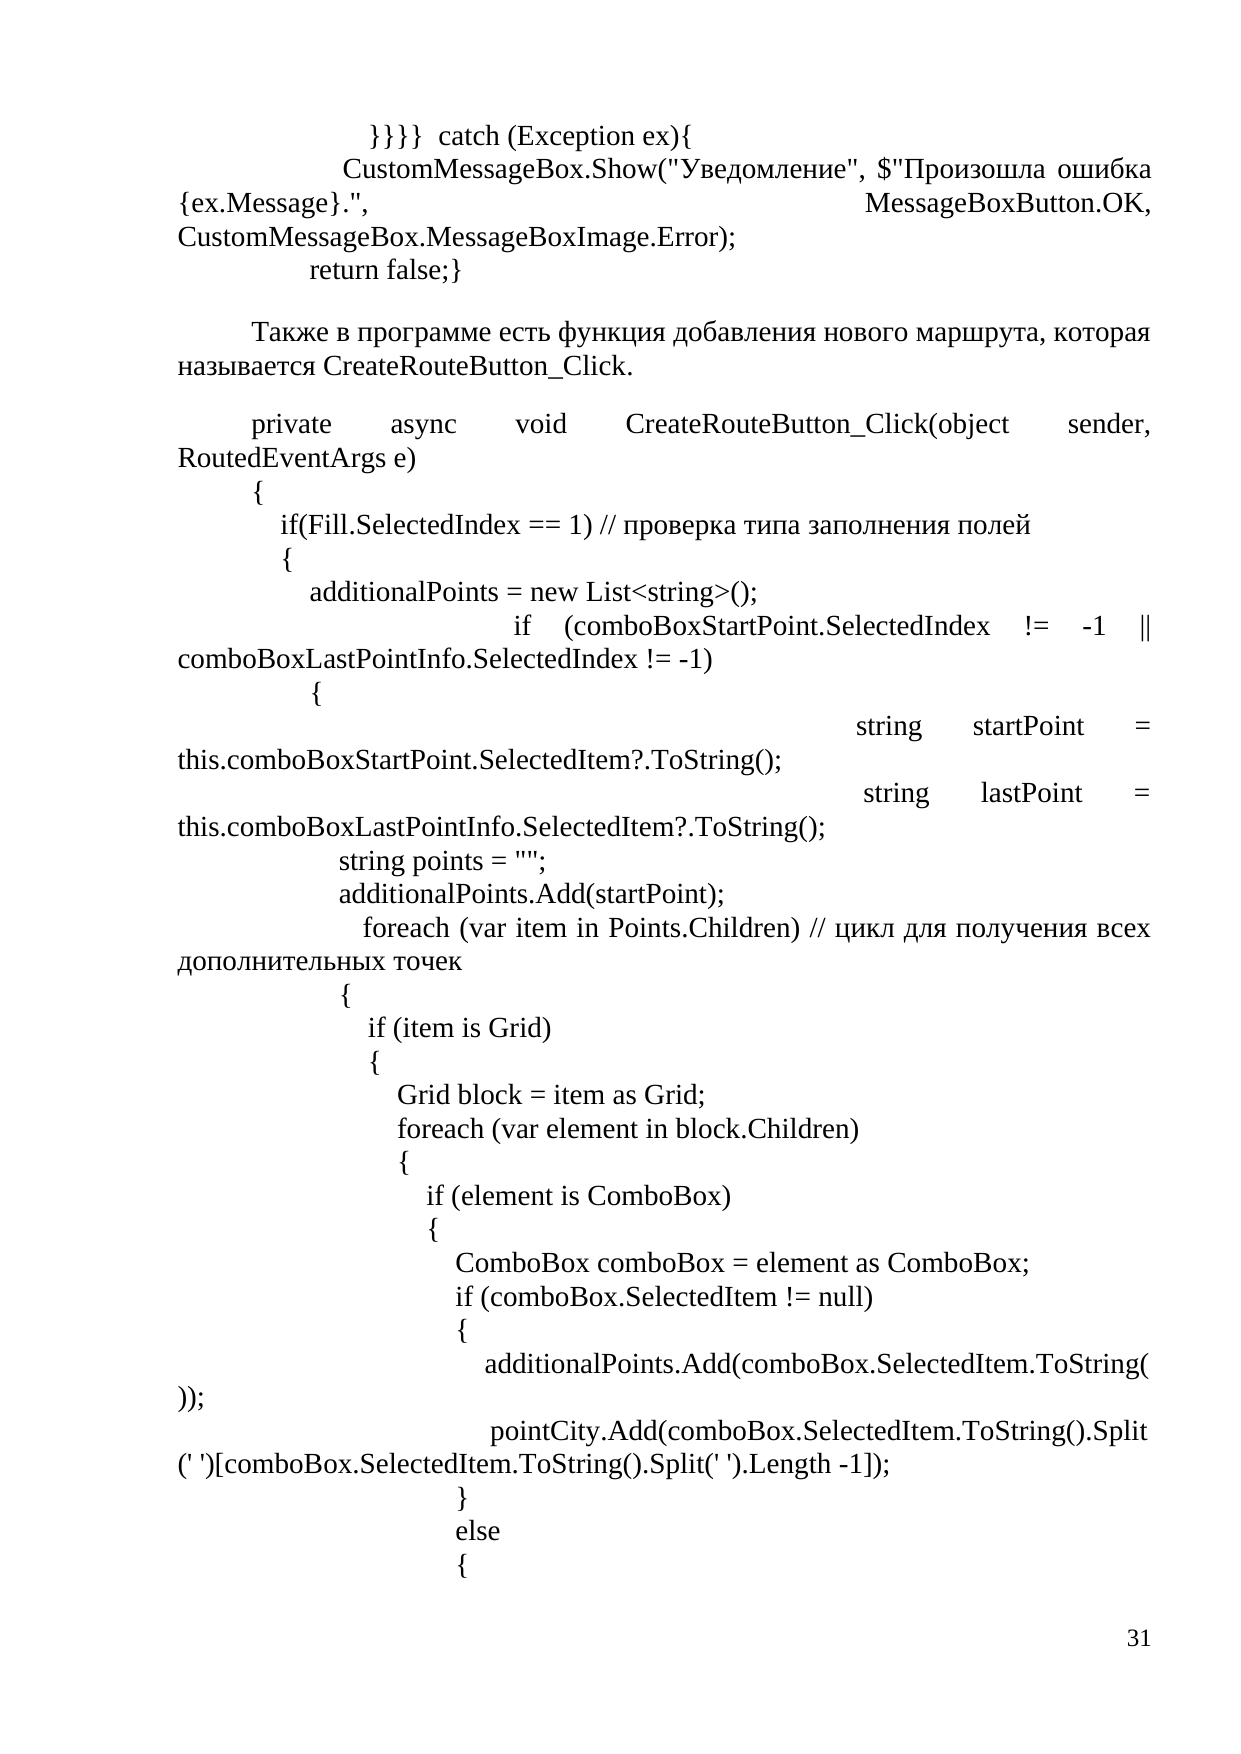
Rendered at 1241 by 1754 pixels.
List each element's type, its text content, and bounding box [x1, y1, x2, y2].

text { [177, 1212, 1152, 1245]
text if (item is Grid) [177, 1010, 1152, 1044]
text { [177, 1044, 1152, 1077]
text ComboBox comboBox = element as ComboBox; [177, 1245, 1152, 1279]
text else [177, 1513, 1152, 1547]
text } [177, 1480, 1152, 1513]
text pointCity.Add(comboBox.SelectedItem.ToString().Split(' ')[comboBox.SelectedItem.ToString().Split(' ').Length -1]); [177, 1413, 1152, 1480]
text Также в программе есть функция добавления нового маршрута, которая называется CreateRouteButton_Click. [177, 314, 1152, 382]
text if (element is ComboBox) [177, 1178, 1152, 1212]
text { [177, 474, 1152, 507]
text return false;} [177, 252, 1152, 286]
text foreach (var item in Points.Children) // цикл для получения всех дополнительных точек [177, 910, 1152, 977]
text string startPoint = this.comboBoxStartPoint.SelectedItem?.ToString(); [177, 708, 1152, 776]
text { [177, 1547, 1152, 1581]
text if (comboBoxStartPoint.SelectedIndex != -1 || comboBoxLastPointInfo.SelectedIndex != -1) [177, 608, 1152, 675]
text { [177, 977, 1152, 1010]
text CustomMessageBox.Show("Уведомление", $"Произошла ошибка {ex.Message}.", MessageBoxButton.OK, CustomMessageBox.MessageBoxImage.Error); [177, 152, 1152, 252]
text { [177, 1312, 1152, 1346]
text }}}} catch (Exception ex){ [177, 118, 1152, 152]
text Grid block = item as Grid; [177, 1077, 1152, 1111]
text string points = ""; [177, 843, 1152, 876]
text { [177, 675, 1152, 708]
text additionalPoints = new List<string>(); [177, 574, 1152, 608]
text foreach (var element in block.Children) [177, 1111, 1152, 1144]
text additionalPoints.Add(comboBox.SelectedItem.ToString()); [177, 1346, 1152, 1413]
text additionalPoints.Add(startPoint); [177, 876, 1152, 910]
text private async void CreateRouteButton_Click(object sender, RoutedEventArgs e) [177, 407, 1152, 474]
text if (comboBox.SelectedItem != null) [177, 1279, 1152, 1312]
text { [177, 541, 1152, 574]
text if(Fill.SelectedIndex == 1) // проверка типа заполнения полей [177, 507, 1152, 541]
text string lastPoint = this.comboBoxLastPointInfo.SelectedItem?.ToString(); [177, 776, 1152, 843]
text { [177, 1144, 1152, 1178]
